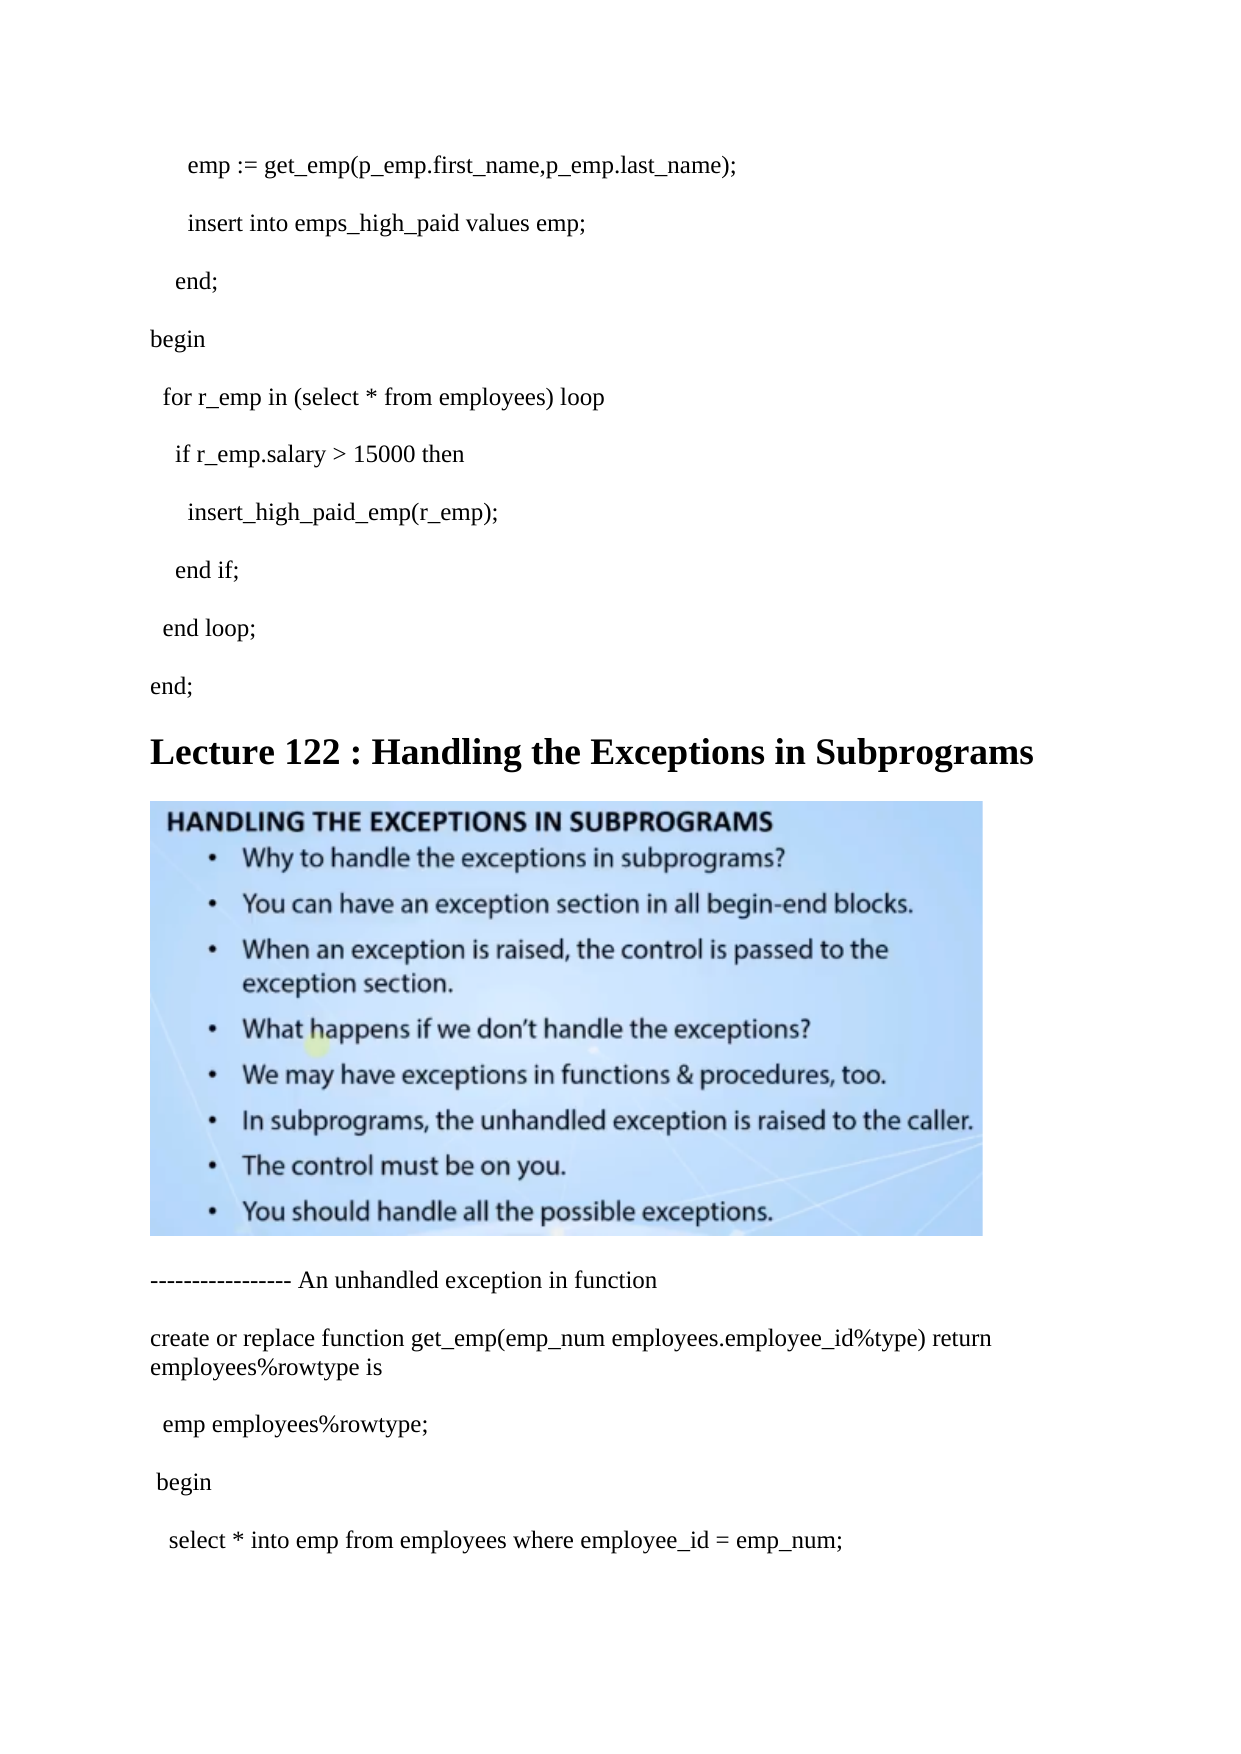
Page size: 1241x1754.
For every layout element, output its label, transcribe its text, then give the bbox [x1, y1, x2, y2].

text end; [150, 266, 1090, 294]
text begin [150, 324, 1090, 352]
text emp employees%rowtype; [150, 1409, 1090, 1438]
text insert_high_paid_emp(r_emp); [150, 497, 1090, 526]
text insert into emps_high_paid values emp; [150, 208, 1090, 237]
text end loop; [150, 613, 1090, 642]
text if r_emp.salary > 15000 then [150, 439, 1090, 468]
text end if; [150, 555, 1090, 584]
text begin [150, 1467, 1090, 1496]
text ----------------- An unhandled exception in function [150, 1265, 1090, 1294]
text create or replace function get_emp(emp_num employees.employee_id%type) return employees%rowtype is [150, 1323, 1090, 1380]
text end; [150, 671, 1090, 700]
text Lecture 122 : Handling the Exceptions in Subprograms [150, 729, 1090, 772]
text select * into emp from employees where employee_id = emp_num; [150, 1525, 1090, 1554]
text for r_emp in (select * from employees) loop [150, 382, 1090, 410]
picture [150, 801, 983, 1236]
text emp := get_emp(p_emp.first_name,p_emp.last_name); [150, 150, 1090, 179]
